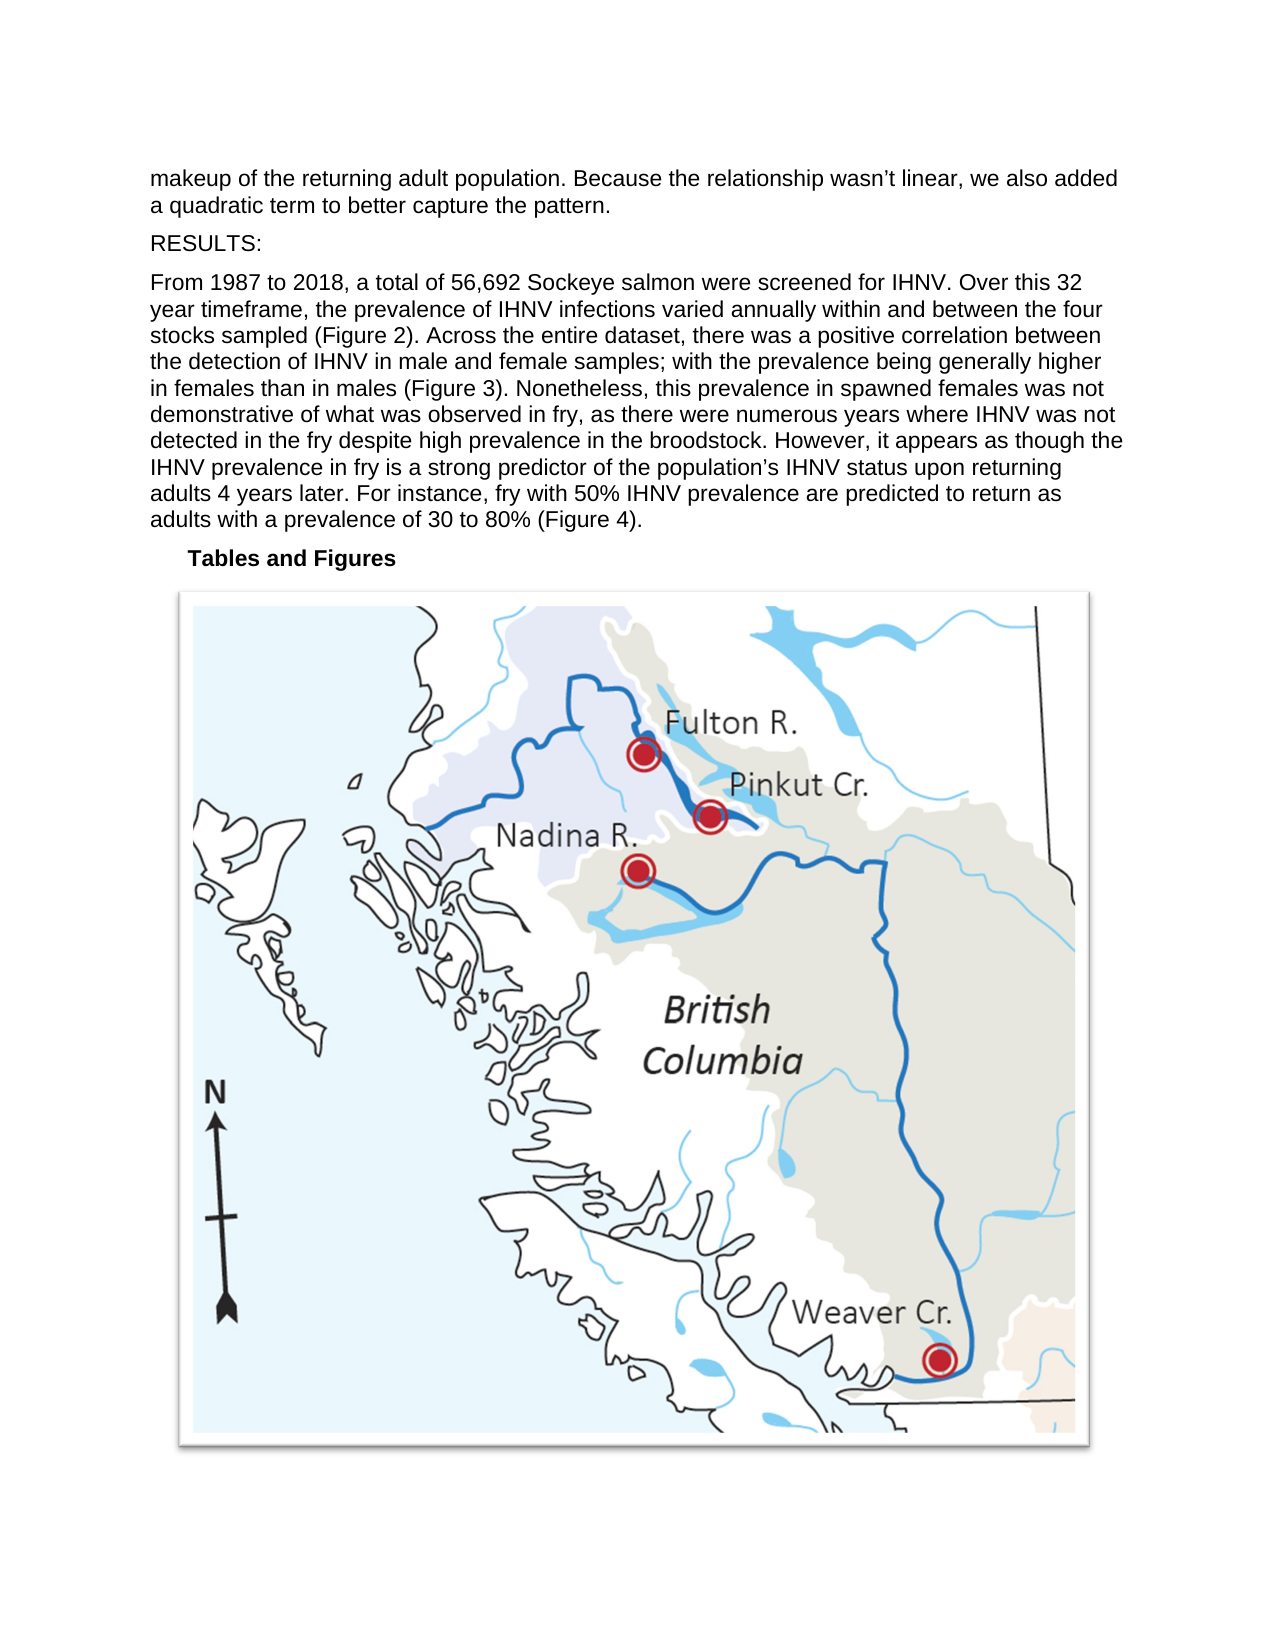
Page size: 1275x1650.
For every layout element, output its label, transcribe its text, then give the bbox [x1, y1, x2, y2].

text RESULTS: [150, 230, 1125, 257]
subtitle Tables and Figures [187, 545, 1125, 572]
picture [168, 584, 1100, 1460]
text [150, 165, 1125, 218]
text From 1987 to 2018, a total of 56,692 Sockeye salmon were screened for IHNV. Over this 32 year timeframe, the prevalence of IHNV infections varied annually within and between the four stocks sampled (Figure 2). Across the entire dataset, there was a positive correlation between the detection of IHNV in male and female samples; with the prevalence being generally higher in females than in males (Figure 3). Nonetheless, this prevalence in spawned females was not demonstrative of what was observed in fry, as there were numerous years where IHNV was not detected in the fry despite high prevalence in the broodstock. However, it appears as though the IHNV prevalence in fry is a strong predictor of the population’s IHNV status upon returning adults 4 years later. For instance, fry with 50% IHNV prevalence are predicted to return as adults with a prevalence of 30 to 80% (Figure 4). [150, 269, 1125, 533]
